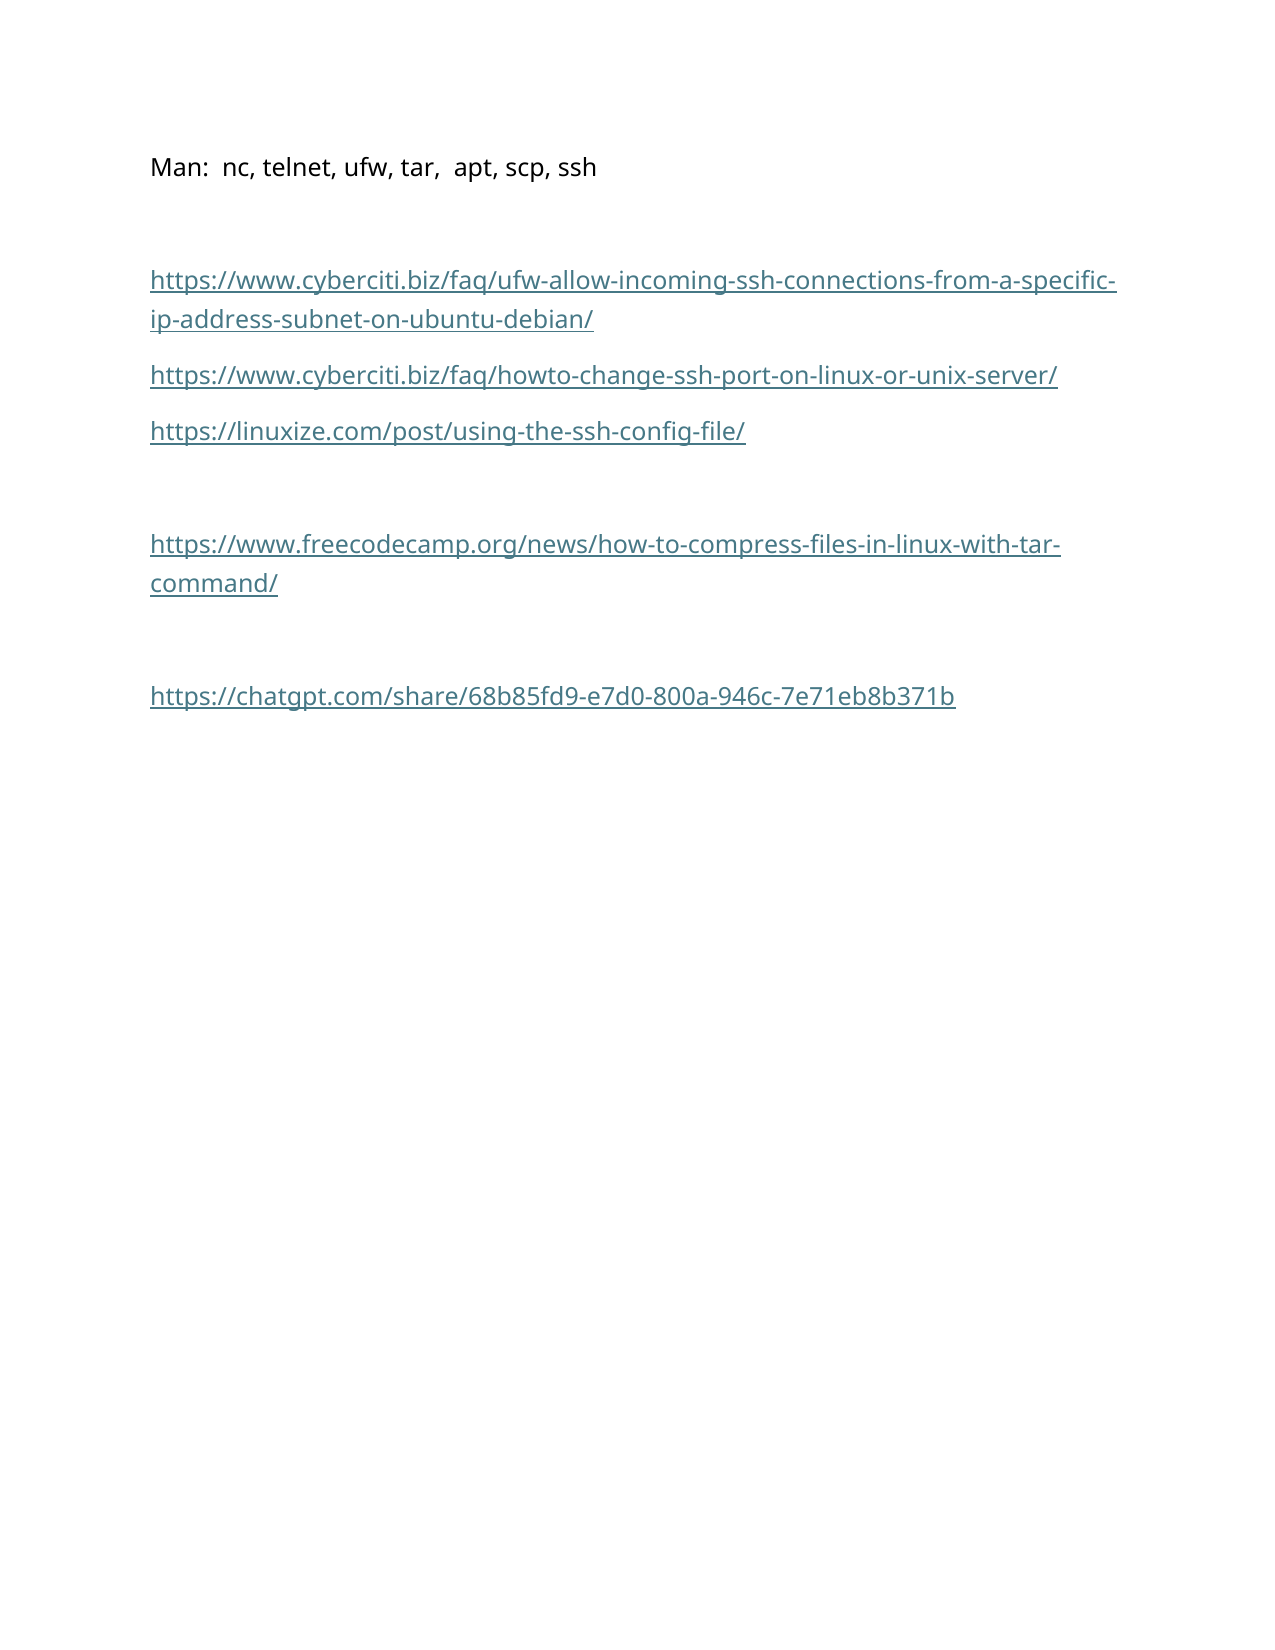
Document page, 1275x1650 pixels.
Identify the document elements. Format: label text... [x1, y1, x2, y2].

text https://www.freecodecamp.org/news/how-to-compress-files-in-linux-with-tar-command/ [150, 526, 1125, 600]
text https://chatgpt.com/share/68b85fd9-e7d0-800a-946c-7e71eb8b371b [150, 678, 1125, 712]
text https://www.cyberciti.biz/faq/howto-change-ssh-port-on-linux-or-unix-server/ [150, 358, 1125, 392]
text https://linuxize.com/post/using-the-ssh-config-file/ [150, 414, 1125, 448]
text Man: nc, telnet, ufw, tar, apt, scp, ssh [150, 150, 1125, 184]
text https://www.cyberciti.biz/faq/ufw-allow-incoming-ssh-connections-from-a-specific-ip-address-subnet-on-ubuntu-debian/ [150, 262, 1125, 336]
